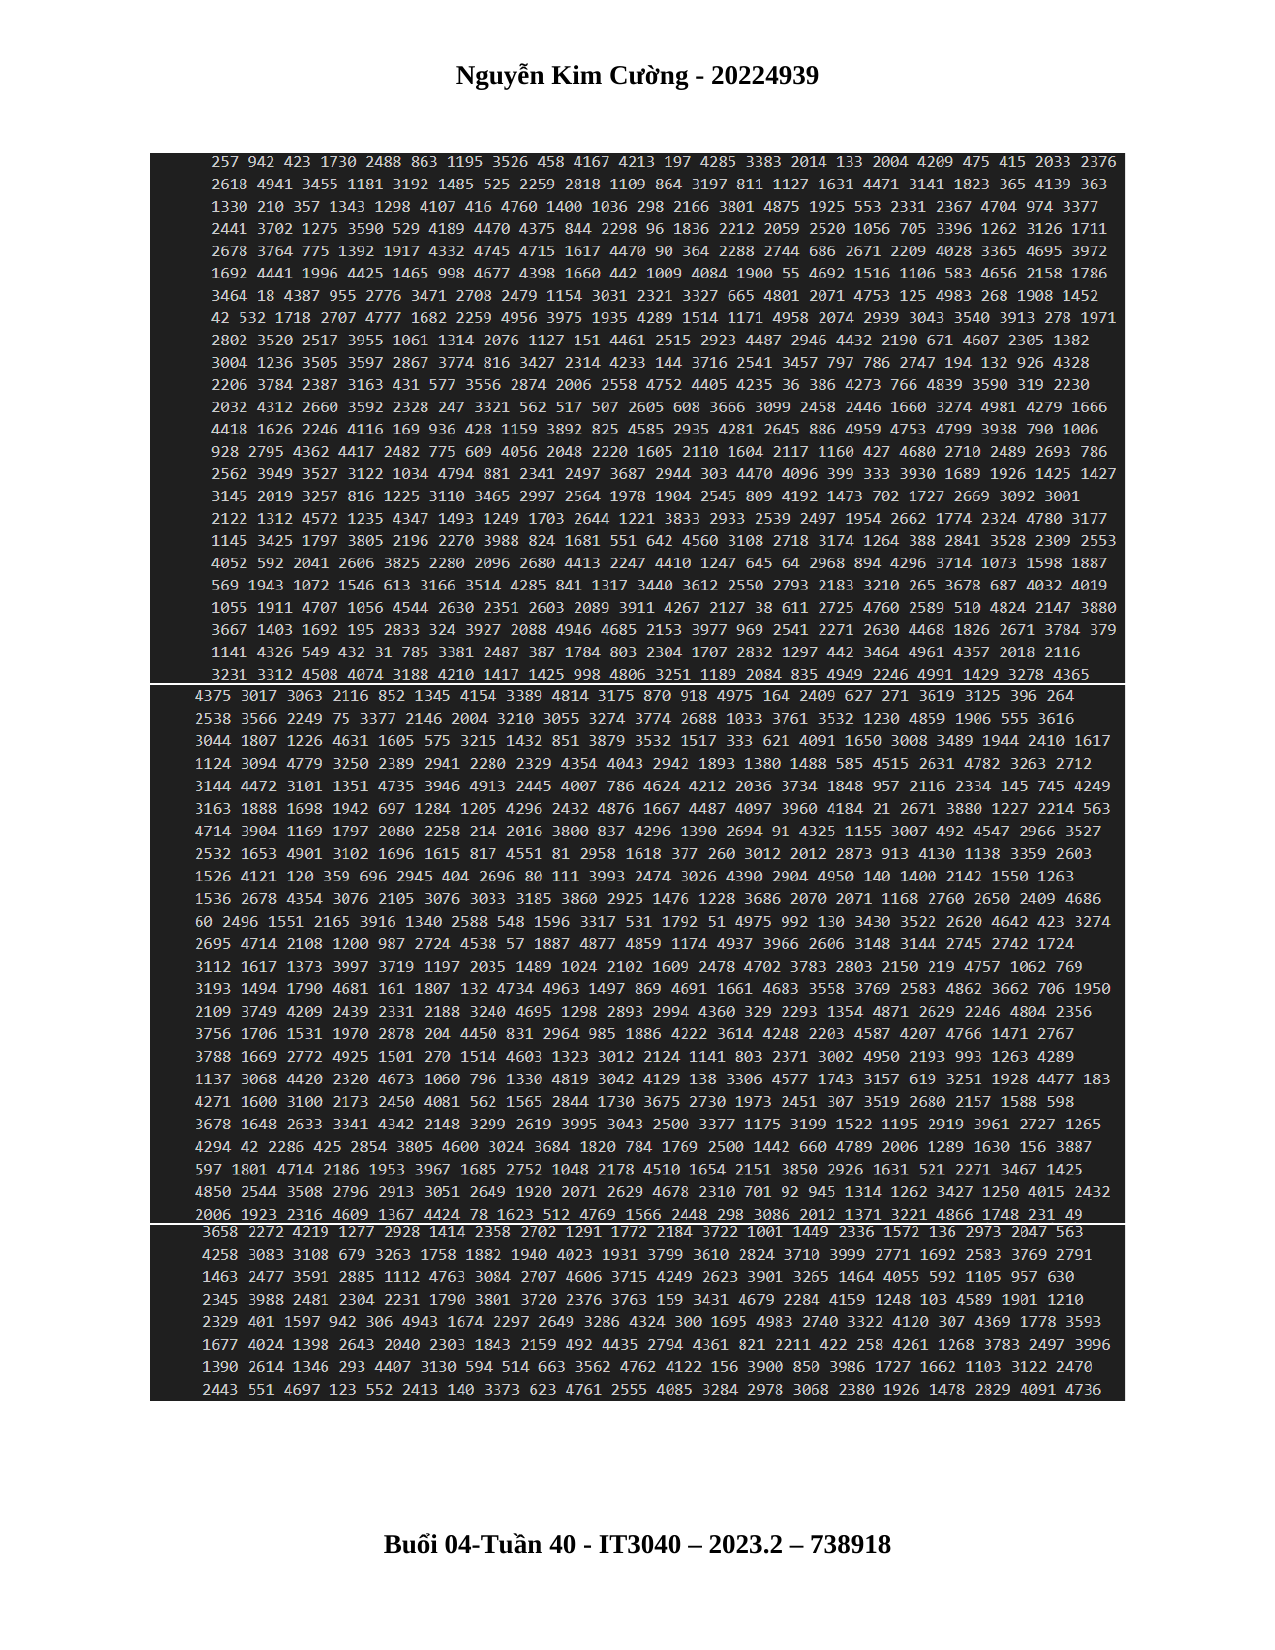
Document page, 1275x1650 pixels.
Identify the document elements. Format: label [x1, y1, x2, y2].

picture [150, 153, 1125, 683]
picture [150, 685, 1125, 1223]
picture [150, 1225, 1125, 1401]
